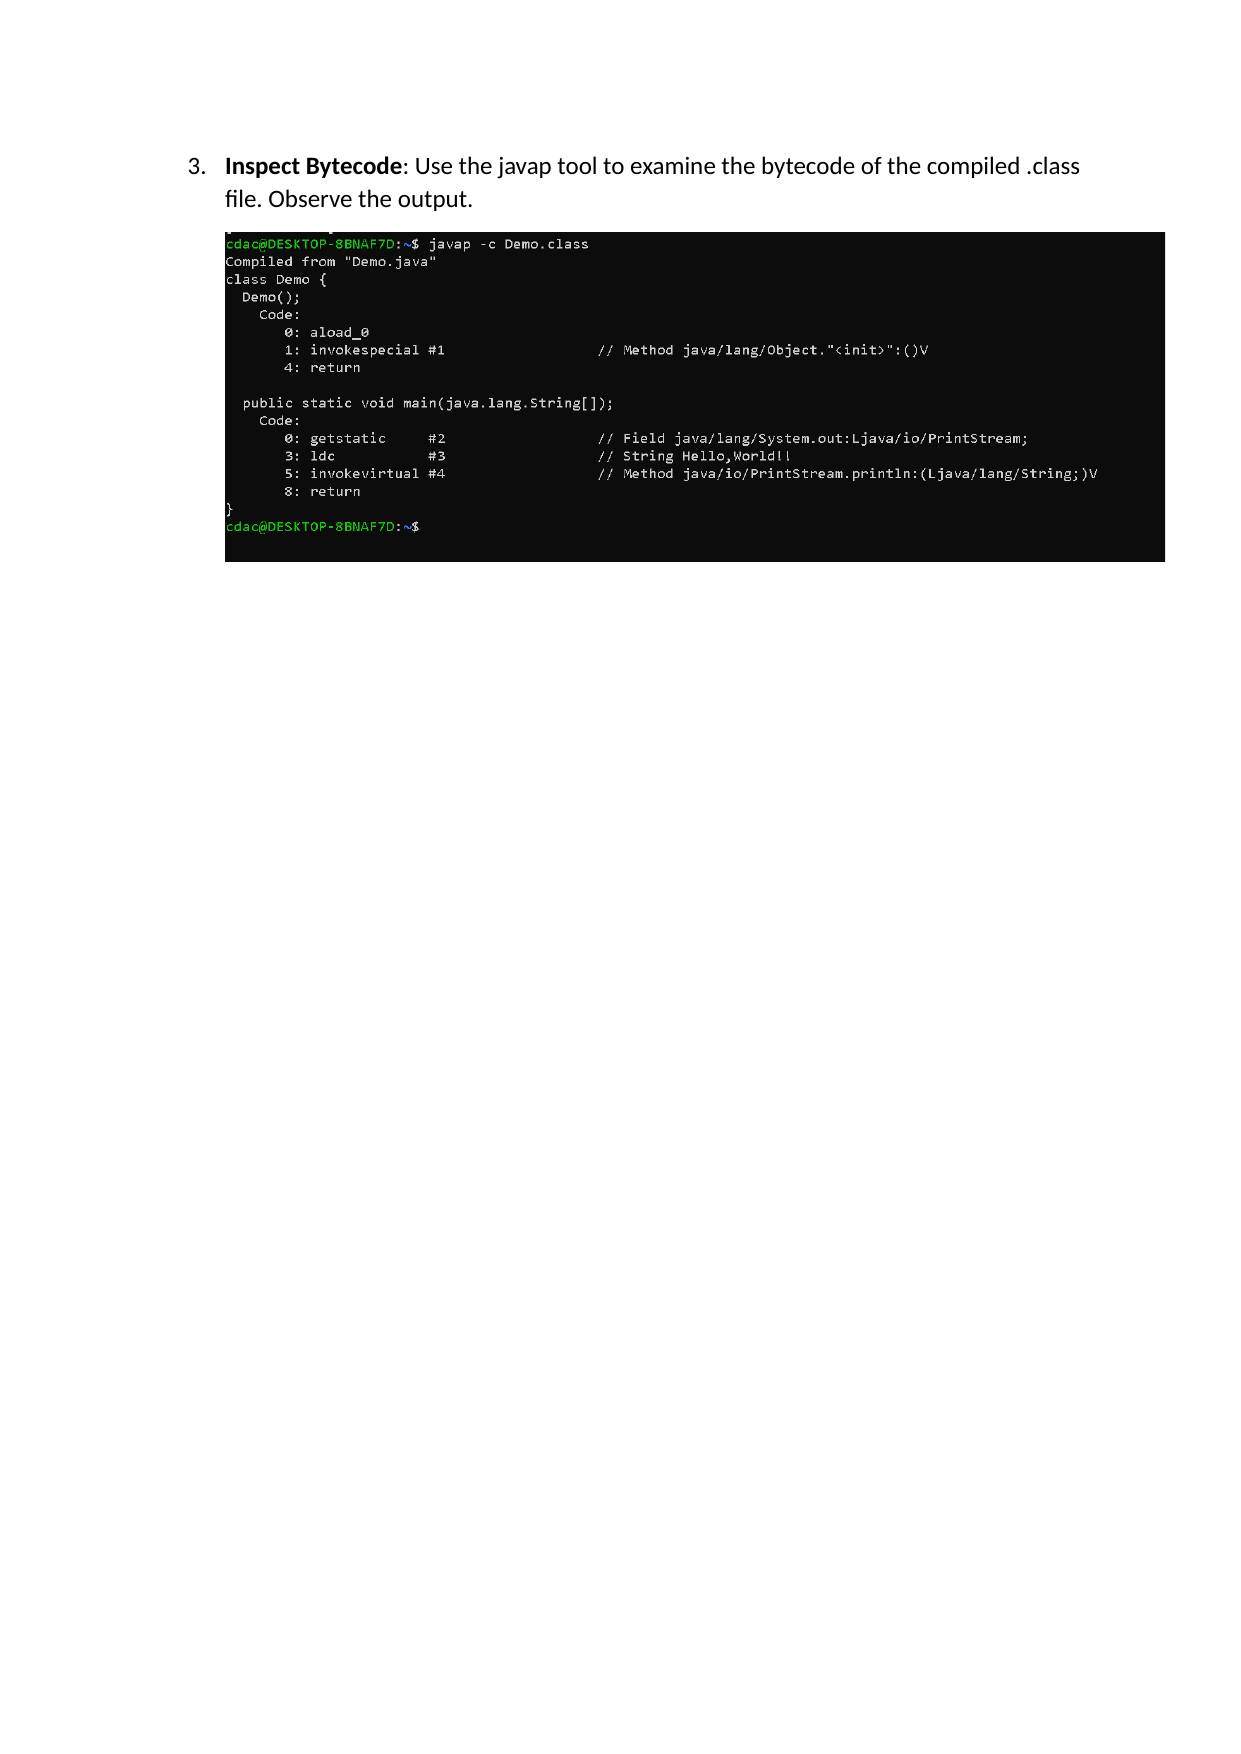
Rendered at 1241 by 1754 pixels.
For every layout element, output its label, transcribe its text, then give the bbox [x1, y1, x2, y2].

list Inspect Bytecode: Use the javap tool to examine the bytecode of the compiled .class file. Observe the output. [187, 150, 1090, 213]
picture [225, 232, 1166, 562]
